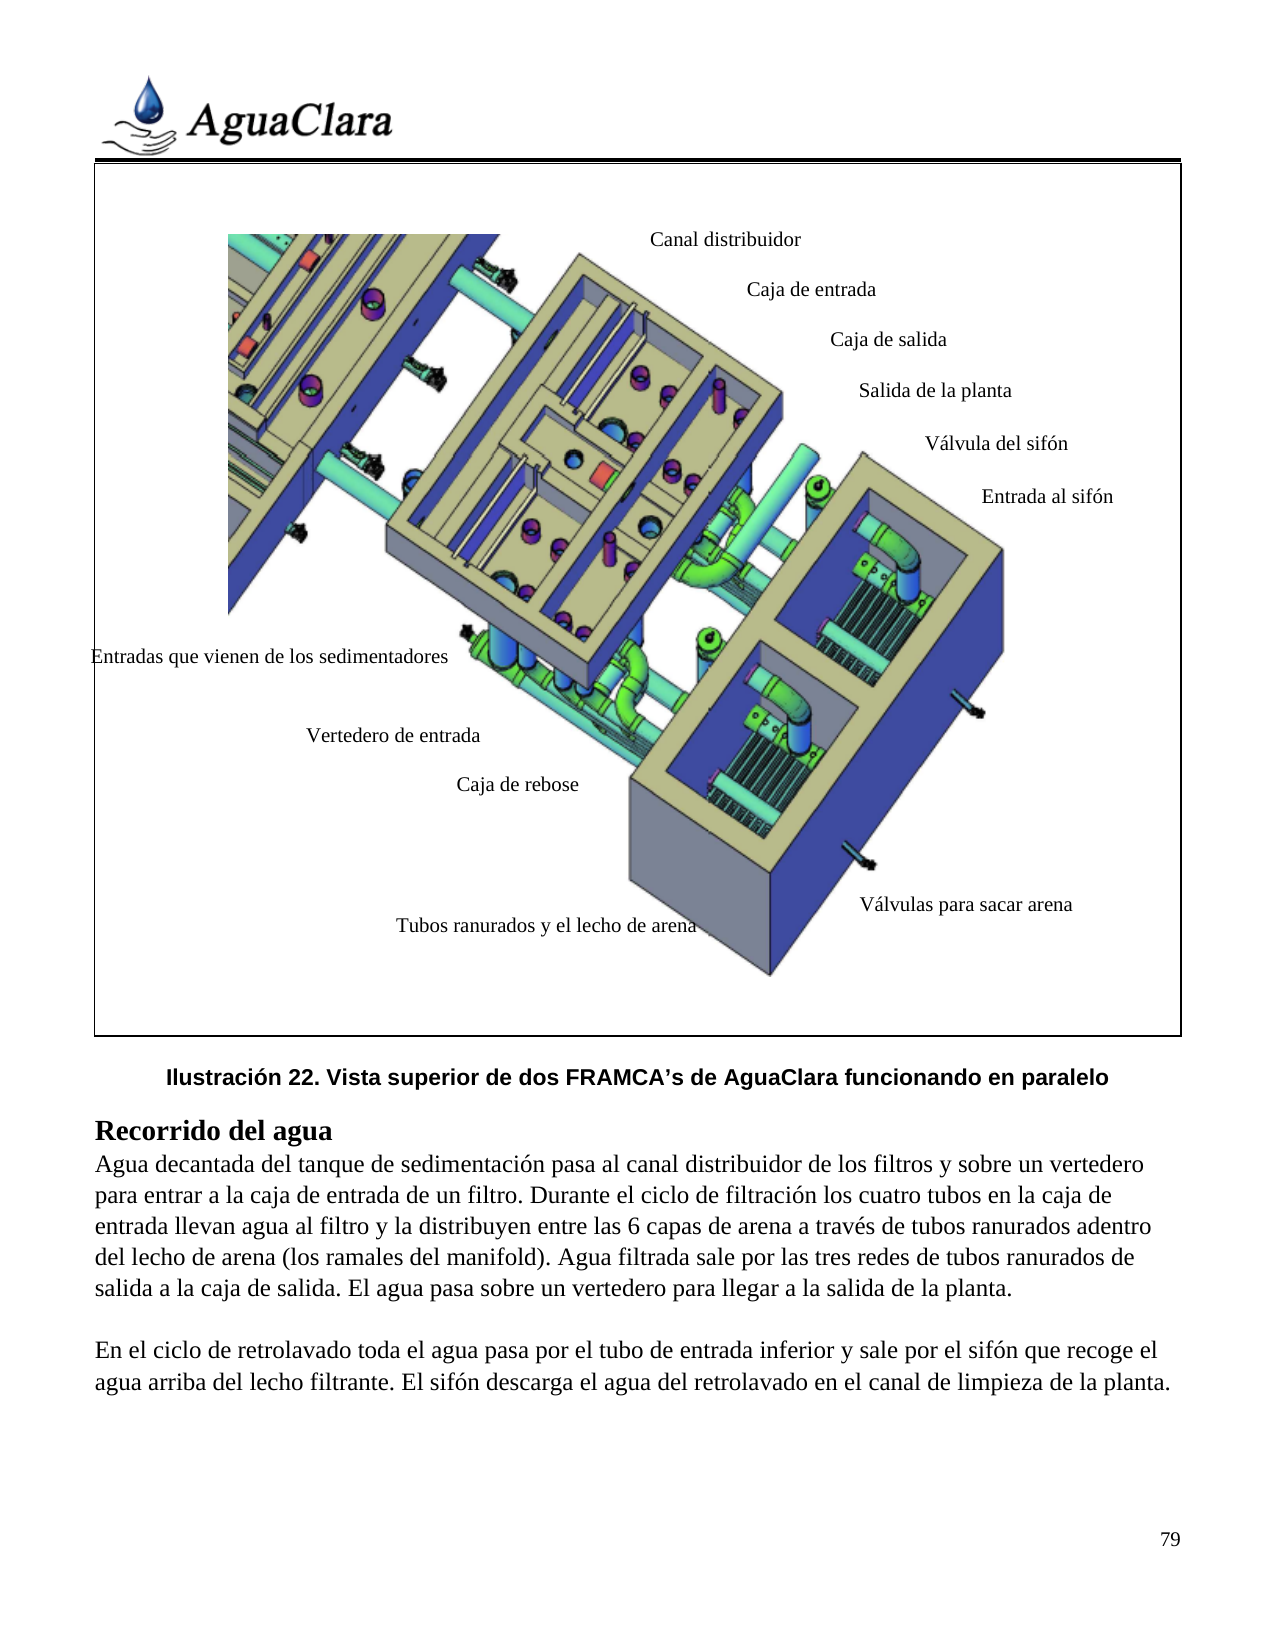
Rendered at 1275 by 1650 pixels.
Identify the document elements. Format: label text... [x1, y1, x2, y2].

text Agua decantada del tanque de sedimentación pasa al canal distribuidor de los filtros y sobre un vertedero para entrar a la caja de entrada de un filtro. Durante el ciclo de filtración los cuatro tubos en la caja de entrada llevan agua al filtro y la distribuyen entre las 6 capas de arena a través de tubos ranurados adentro del lecho de arena (los ramales del manifold). Agua filtrada sale por las tres redes de tubos ranurados de salida a la caja de salida. El agua pasa sobre un vertedero para llegar a la salida de la planta. [94, 1149, 1181, 1302]
picture [228, 234, 1053, 977]
picture [94, 75, 412, 158]
subtitle Recorrido del agua [94, 1113, 1181, 1147]
text En el ciclo de retrolavado toda el agua pasa por el tubo de entrada inferior y sale por el sifón que recoge el agua arriba del lecho filtrante. El sifón descarga el agua del retrolavado en el canal de limpieza de la planta. [94, 1336, 1181, 1395]
